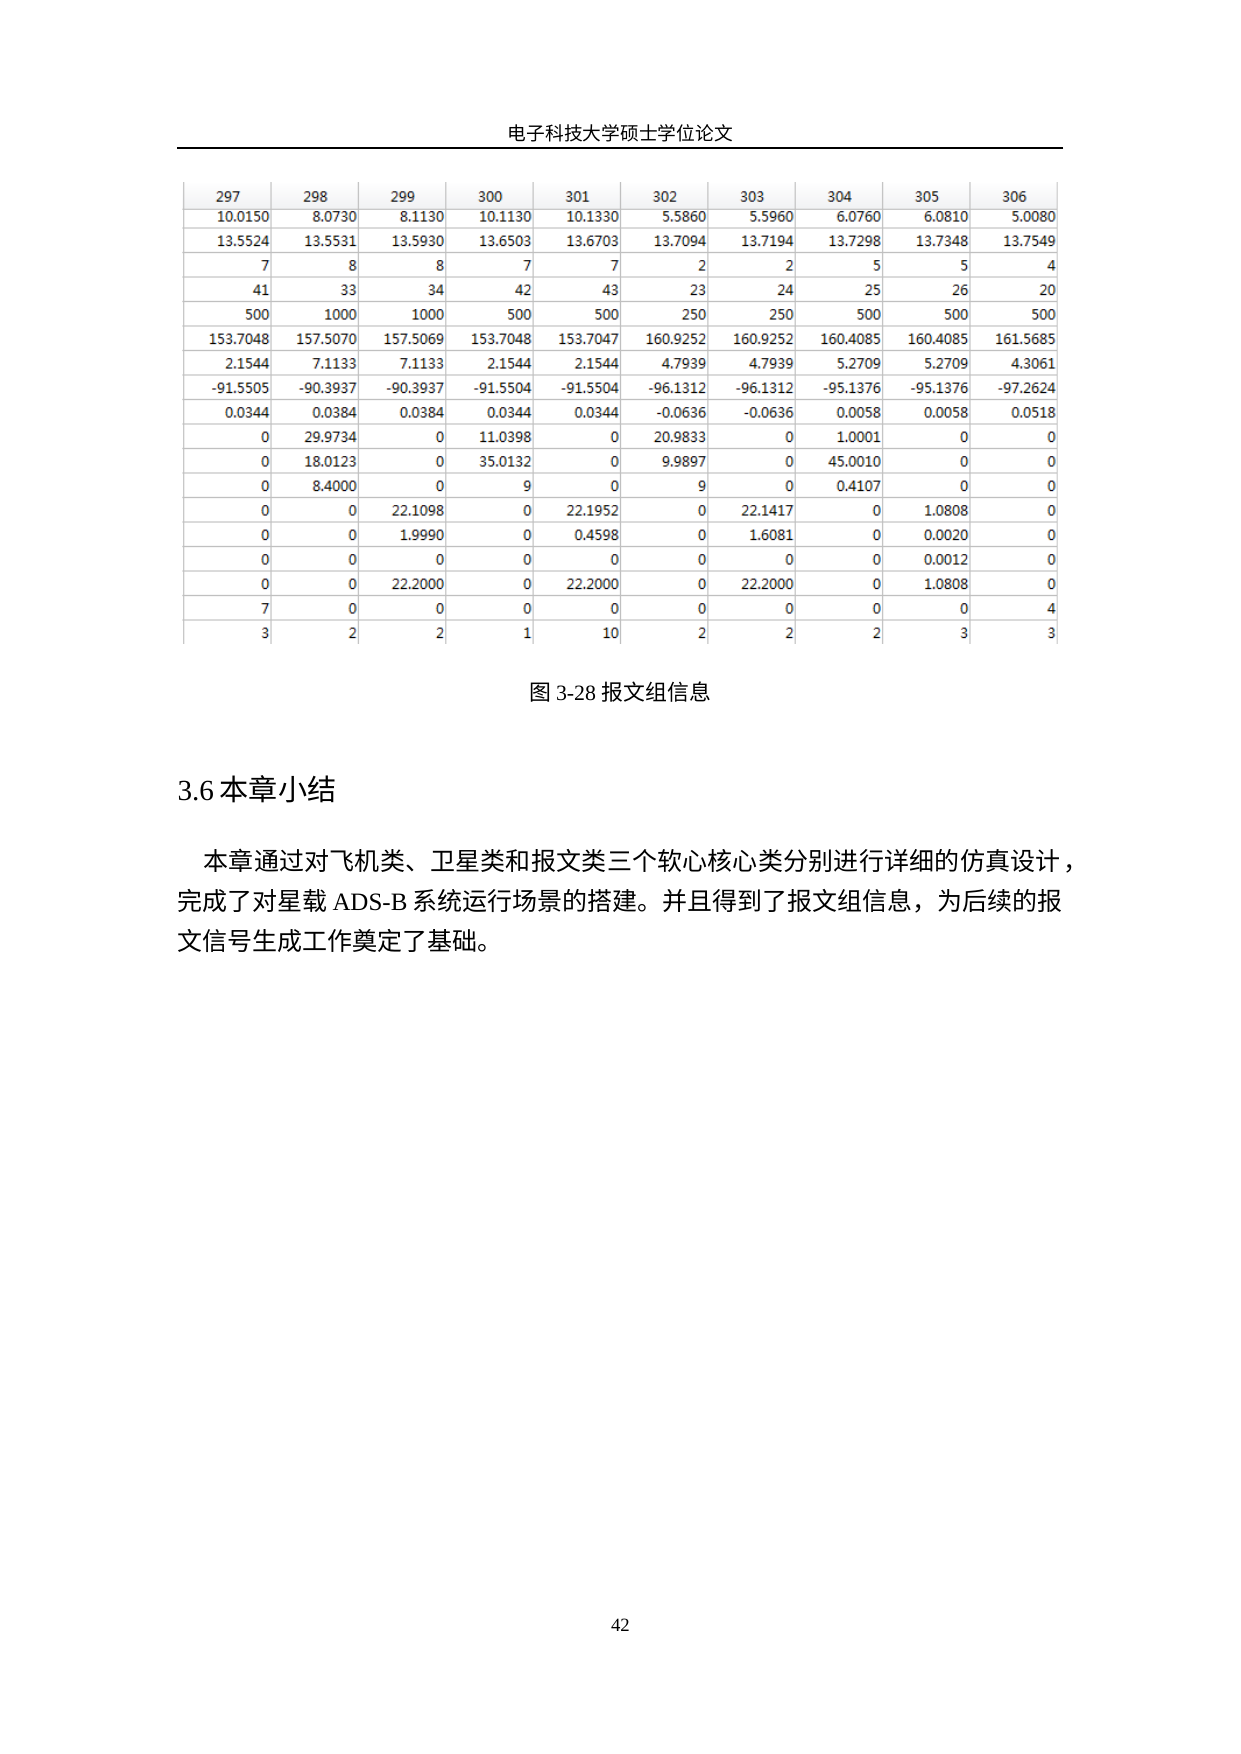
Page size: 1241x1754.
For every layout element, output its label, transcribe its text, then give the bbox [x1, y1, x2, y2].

text 本章通过对飞机类、卫星类和报文类三个软心核心类分别进行详细的仿真设计，完成了对星载ADS-B系统运行场景的搭建。并且得到了报文组信息，为后续的报文信号生成工作奠定了基础。 [177, 840, 1063, 959]
picture [182, 182, 1058, 644]
text 3.6本章小结 [177, 748, 1063, 828]
text 图3-28 报文组信息 [177, 671, 1063, 711]
